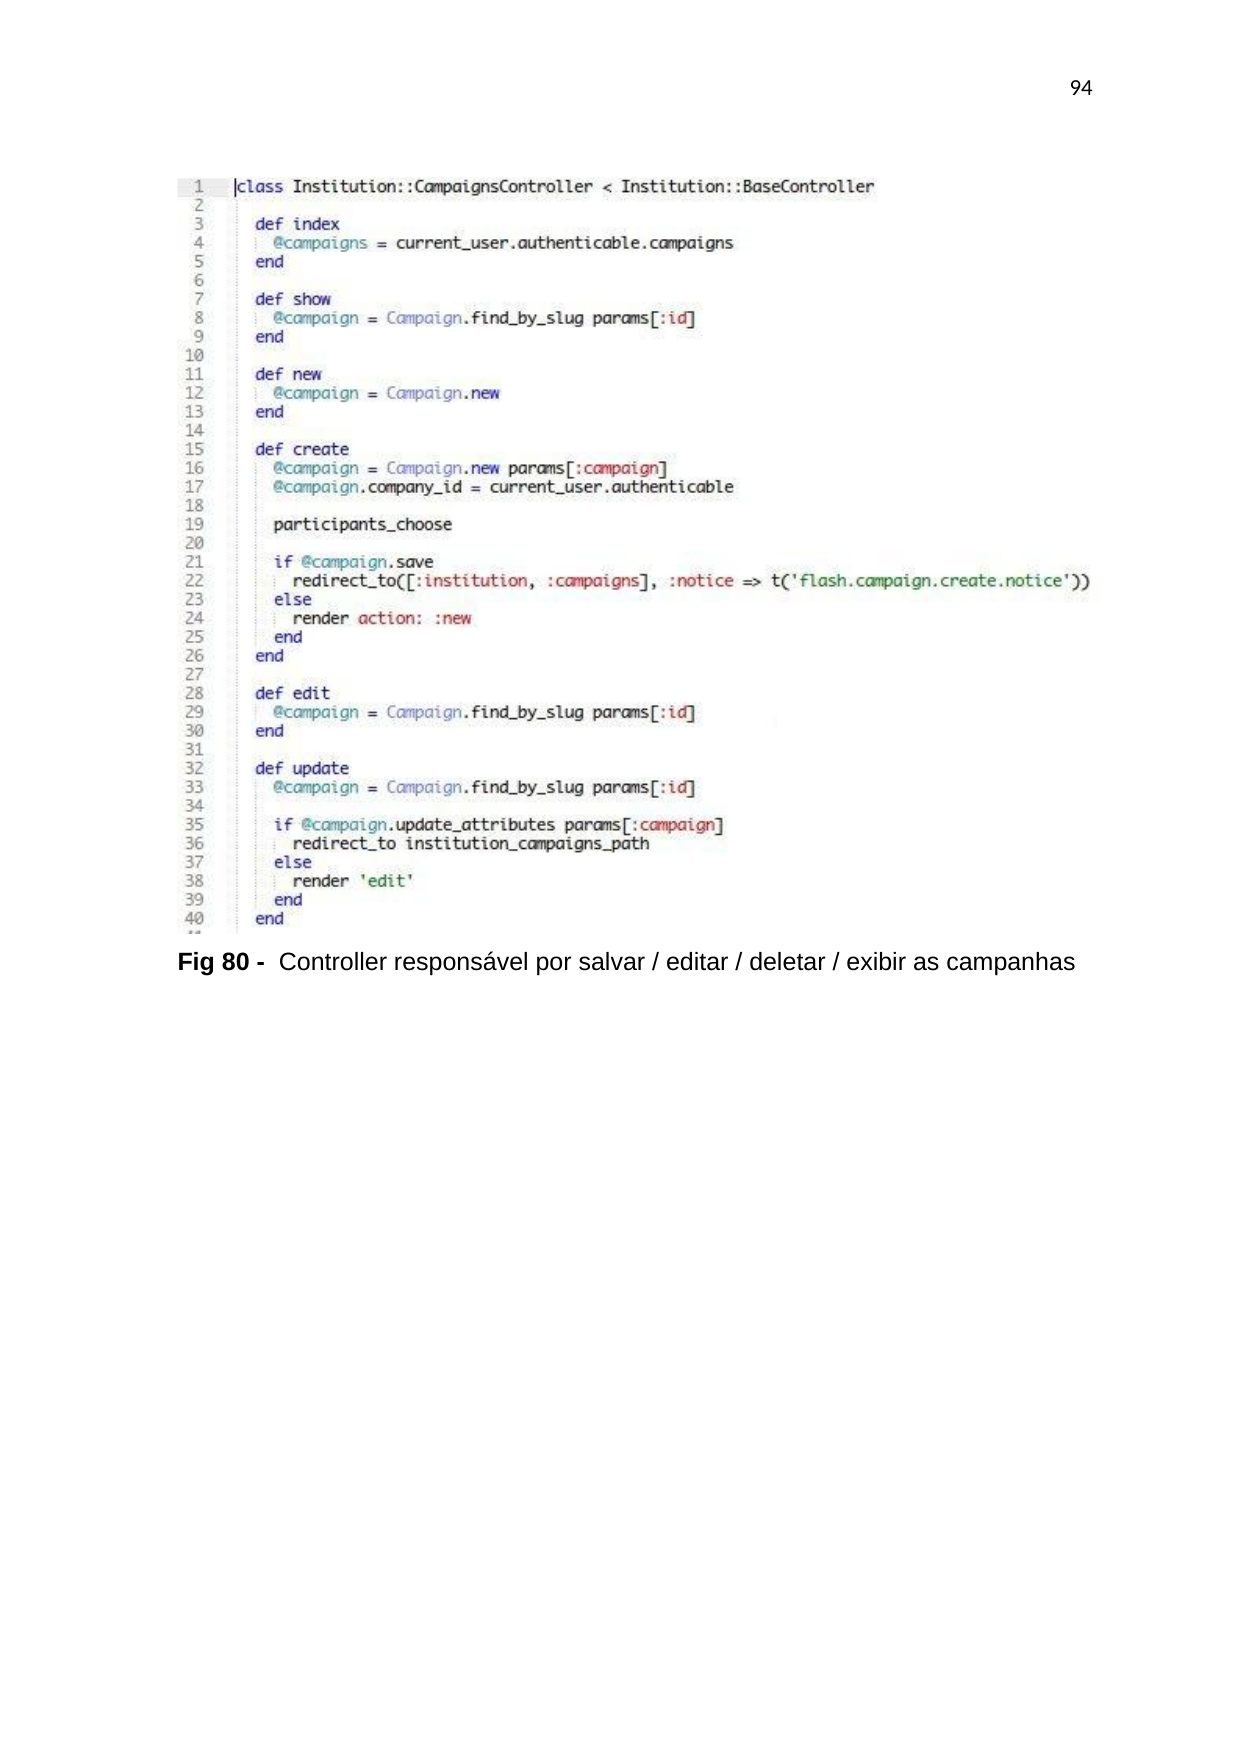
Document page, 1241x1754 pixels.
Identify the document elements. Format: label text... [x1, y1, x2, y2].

text Fig 80 - Controller responsável por salvar / editar / deletar / exibir as campanhas [177, 947, 1092, 975]
picture [177, 177, 1115, 934]
